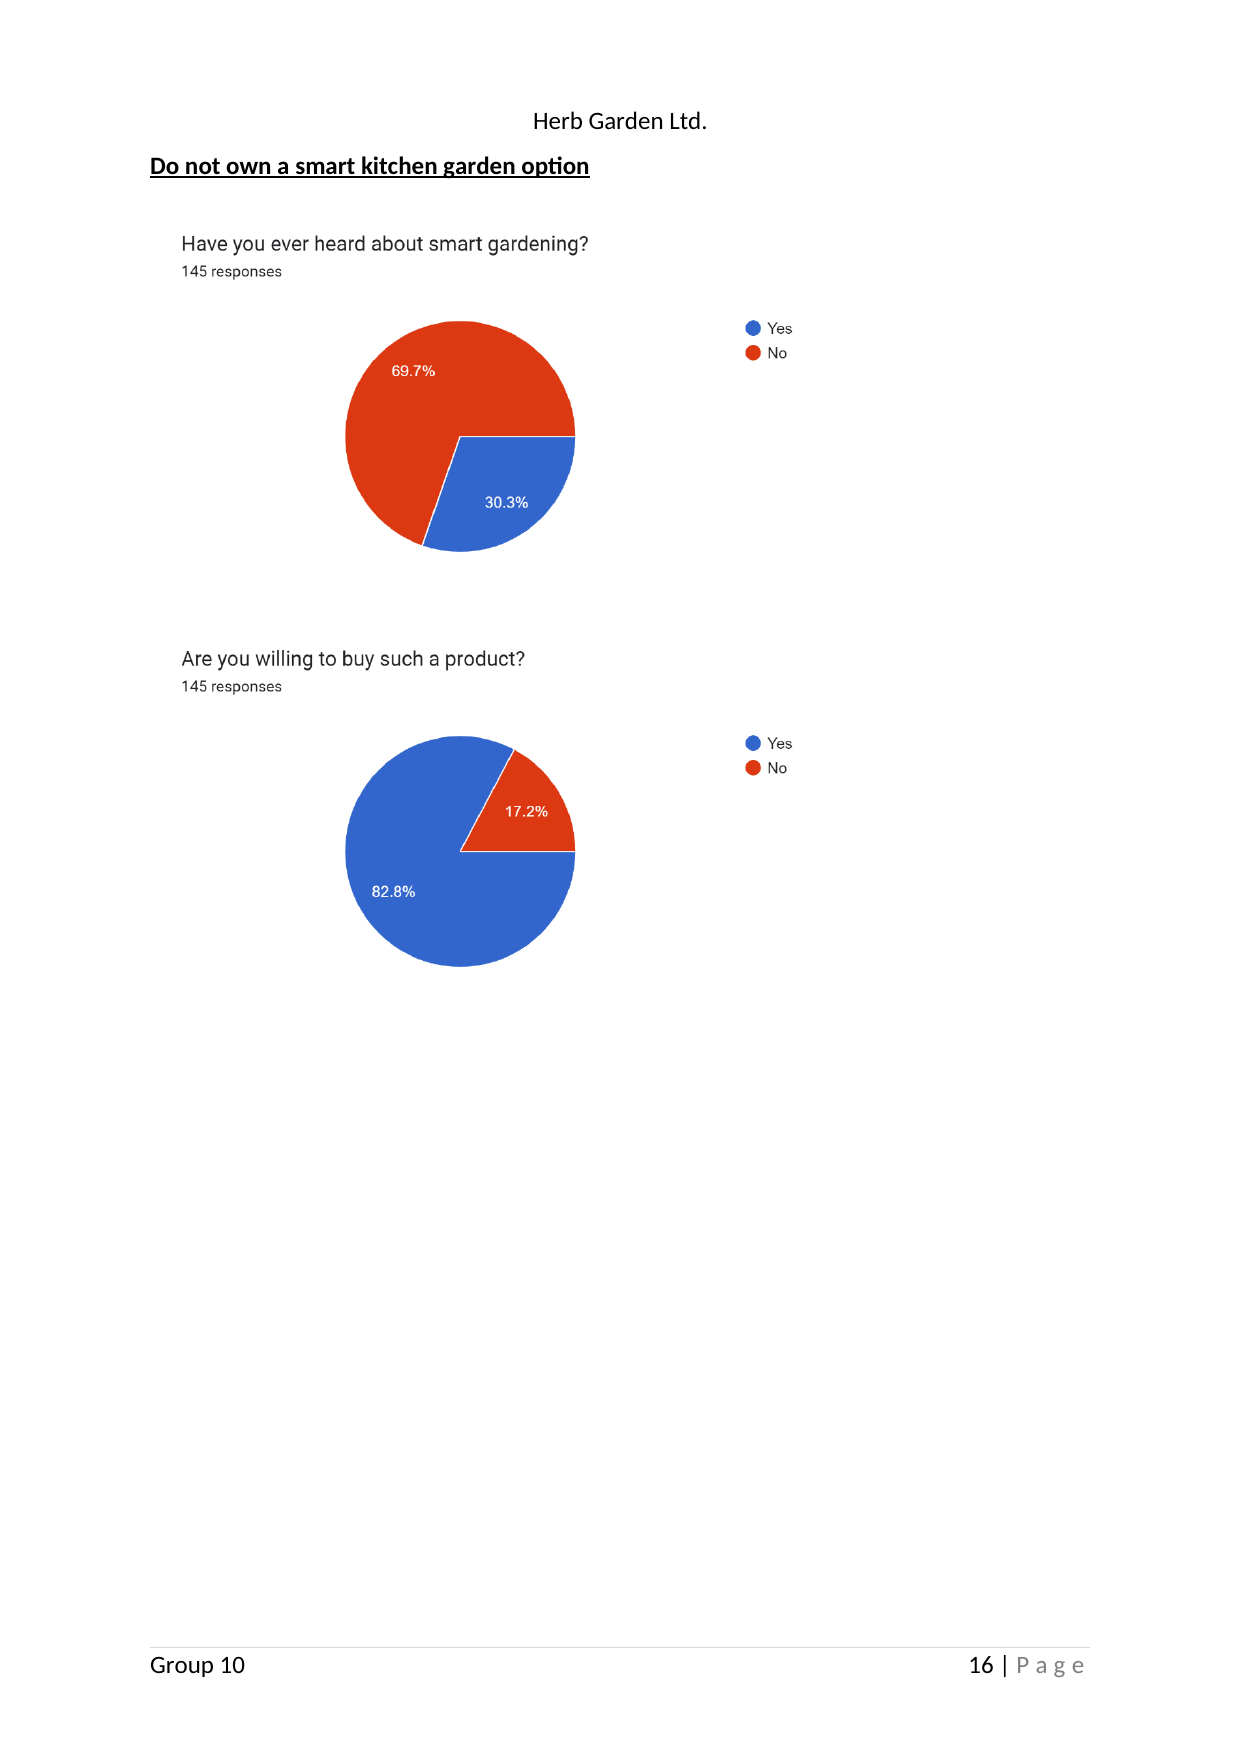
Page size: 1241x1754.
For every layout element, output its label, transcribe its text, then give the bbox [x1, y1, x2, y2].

picture [150, 199, 1091, 596]
picture [150, 614, 1091, 1011]
text Do not own a smart kitchen garden option [150, 150, 1090, 181]
